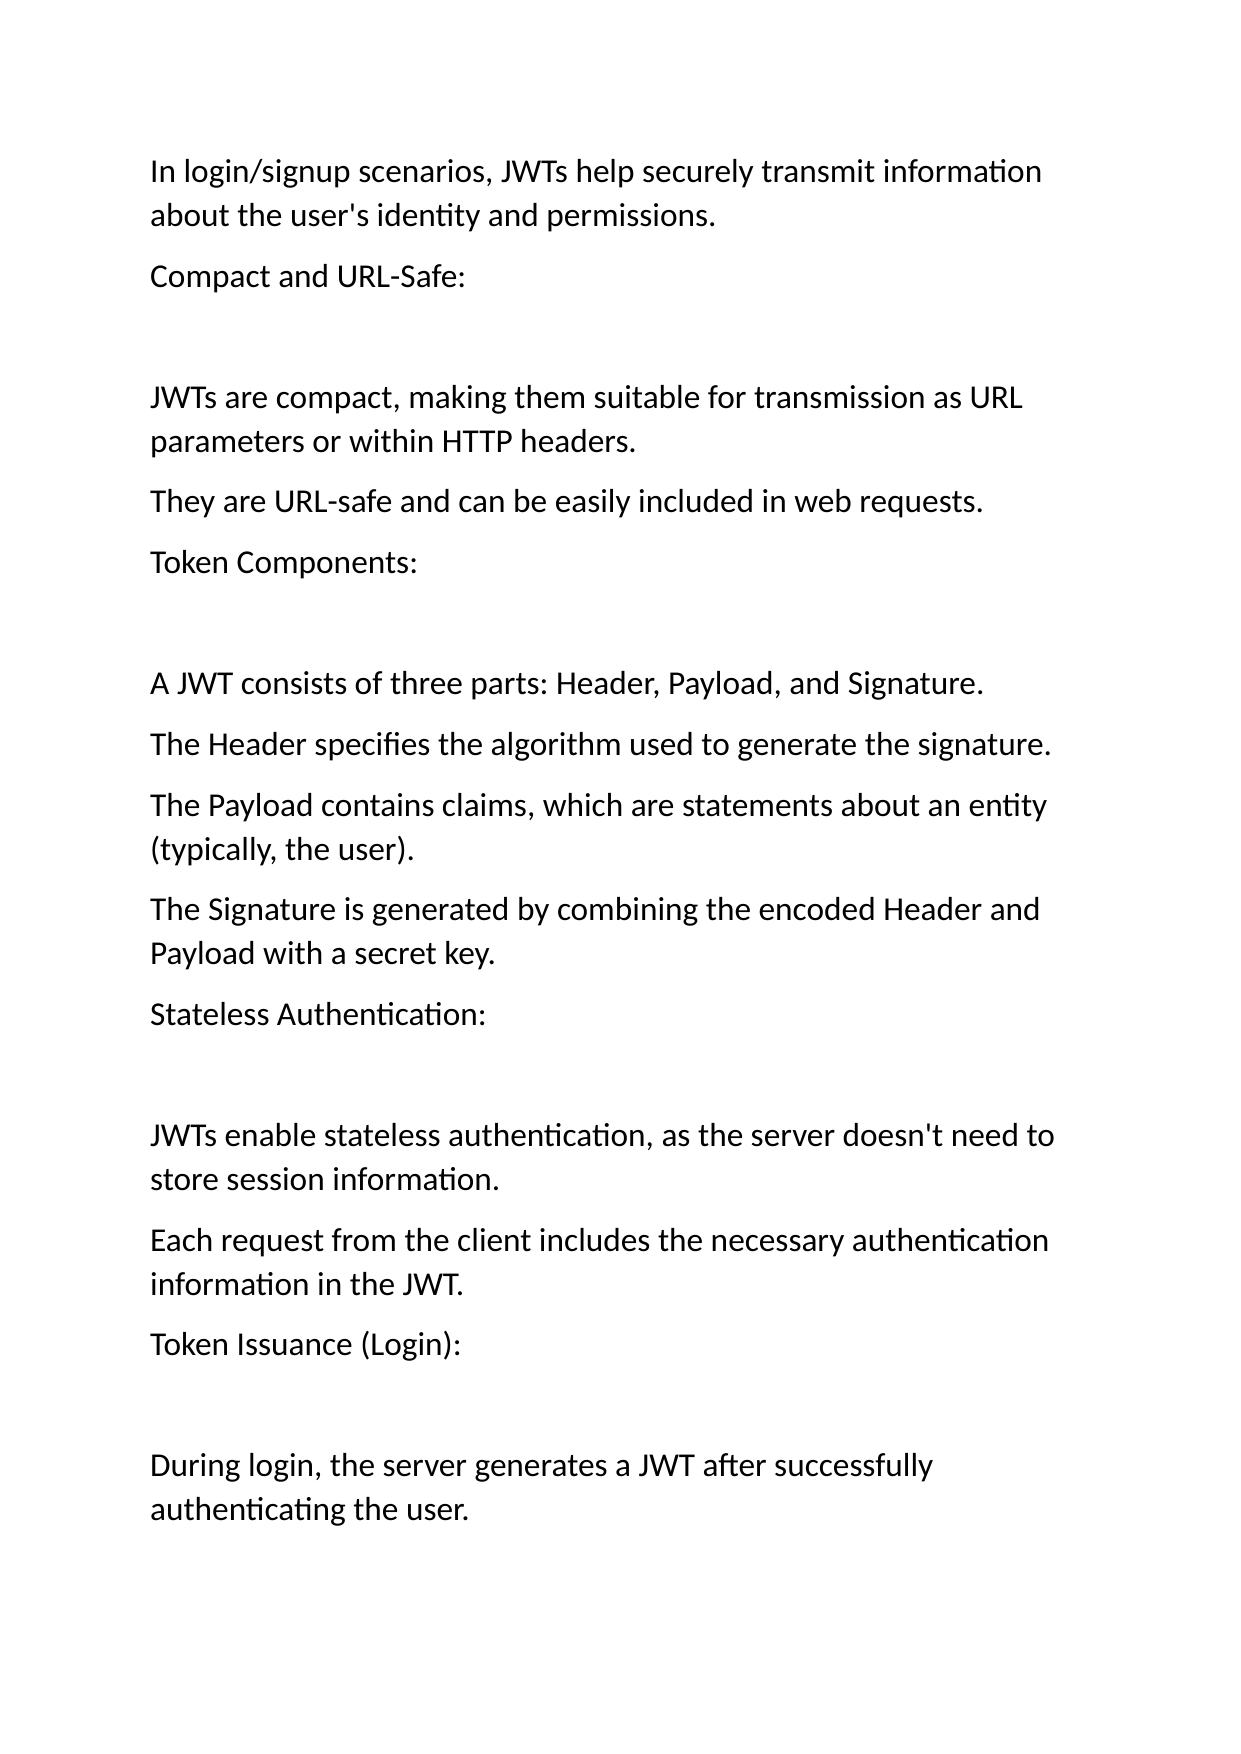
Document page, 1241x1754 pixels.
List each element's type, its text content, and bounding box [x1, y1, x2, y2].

text JWTs enable stateless authentication, as the server doesn't need to store session information. [150, 1114, 1090, 1199]
text Compact and URL-Safe: [150, 254, 1090, 295]
text Token Issuance (Login): [150, 1323, 1090, 1364]
text The Payload contains claims, which are statements about an entity (typically, the user). [150, 783, 1090, 868]
text They are URL-safe and can be easily included in web requests. [150, 480, 1090, 521]
text A JWT consists of three parts: Header, Payload, and Signature. [150, 662, 1090, 703]
text Token Components: [150, 541, 1090, 582]
text In login/signup scenarios, JWTs help securely transmit information about the user's identity and permissions. [150, 150, 1090, 235]
text The Header specifies the algorithm used to generate the signature. [150, 723, 1090, 764]
text The Signature is generated by combining the encoded Header and Payload with a secret key. [150, 888, 1090, 973]
text Stateless Authentication: [150, 993, 1090, 1033]
text Each request from the client includes the necessary authentication information in the JWT. [150, 1218, 1090, 1303]
text JWTs are compact, making them suitable for transmission as URL parameters or within HTTP headers. [150, 376, 1090, 461]
text During login, the server generates a JWT after successfully authenticating the user. [150, 1444, 1090, 1529]
